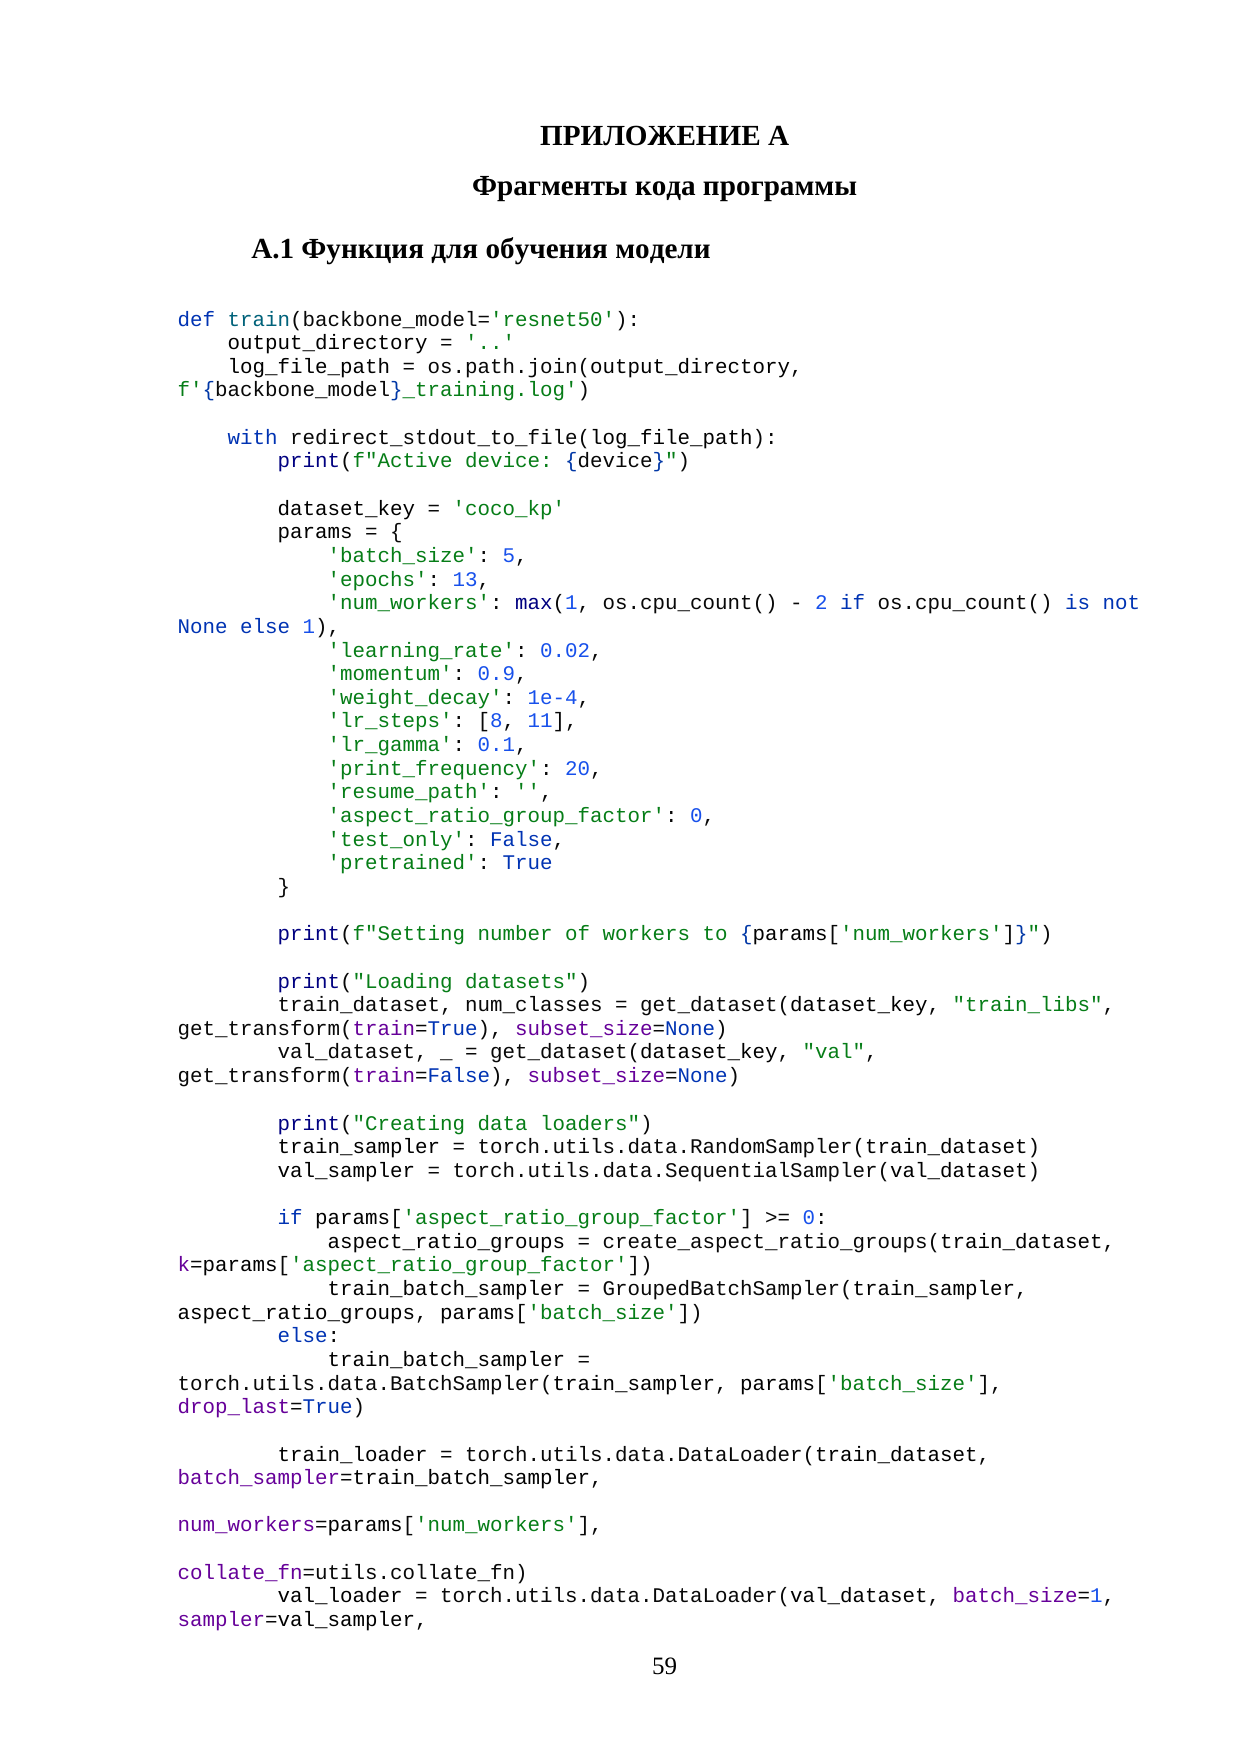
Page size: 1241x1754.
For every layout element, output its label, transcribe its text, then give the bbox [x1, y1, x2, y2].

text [177, 308, 1152, 1633]
text ПРИЛОЖЕНИЕ А Фрагменты кода программы [177, 118, 1152, 202]
text А.1 Функция для обучения модели [177, 231, 1152, 265]
